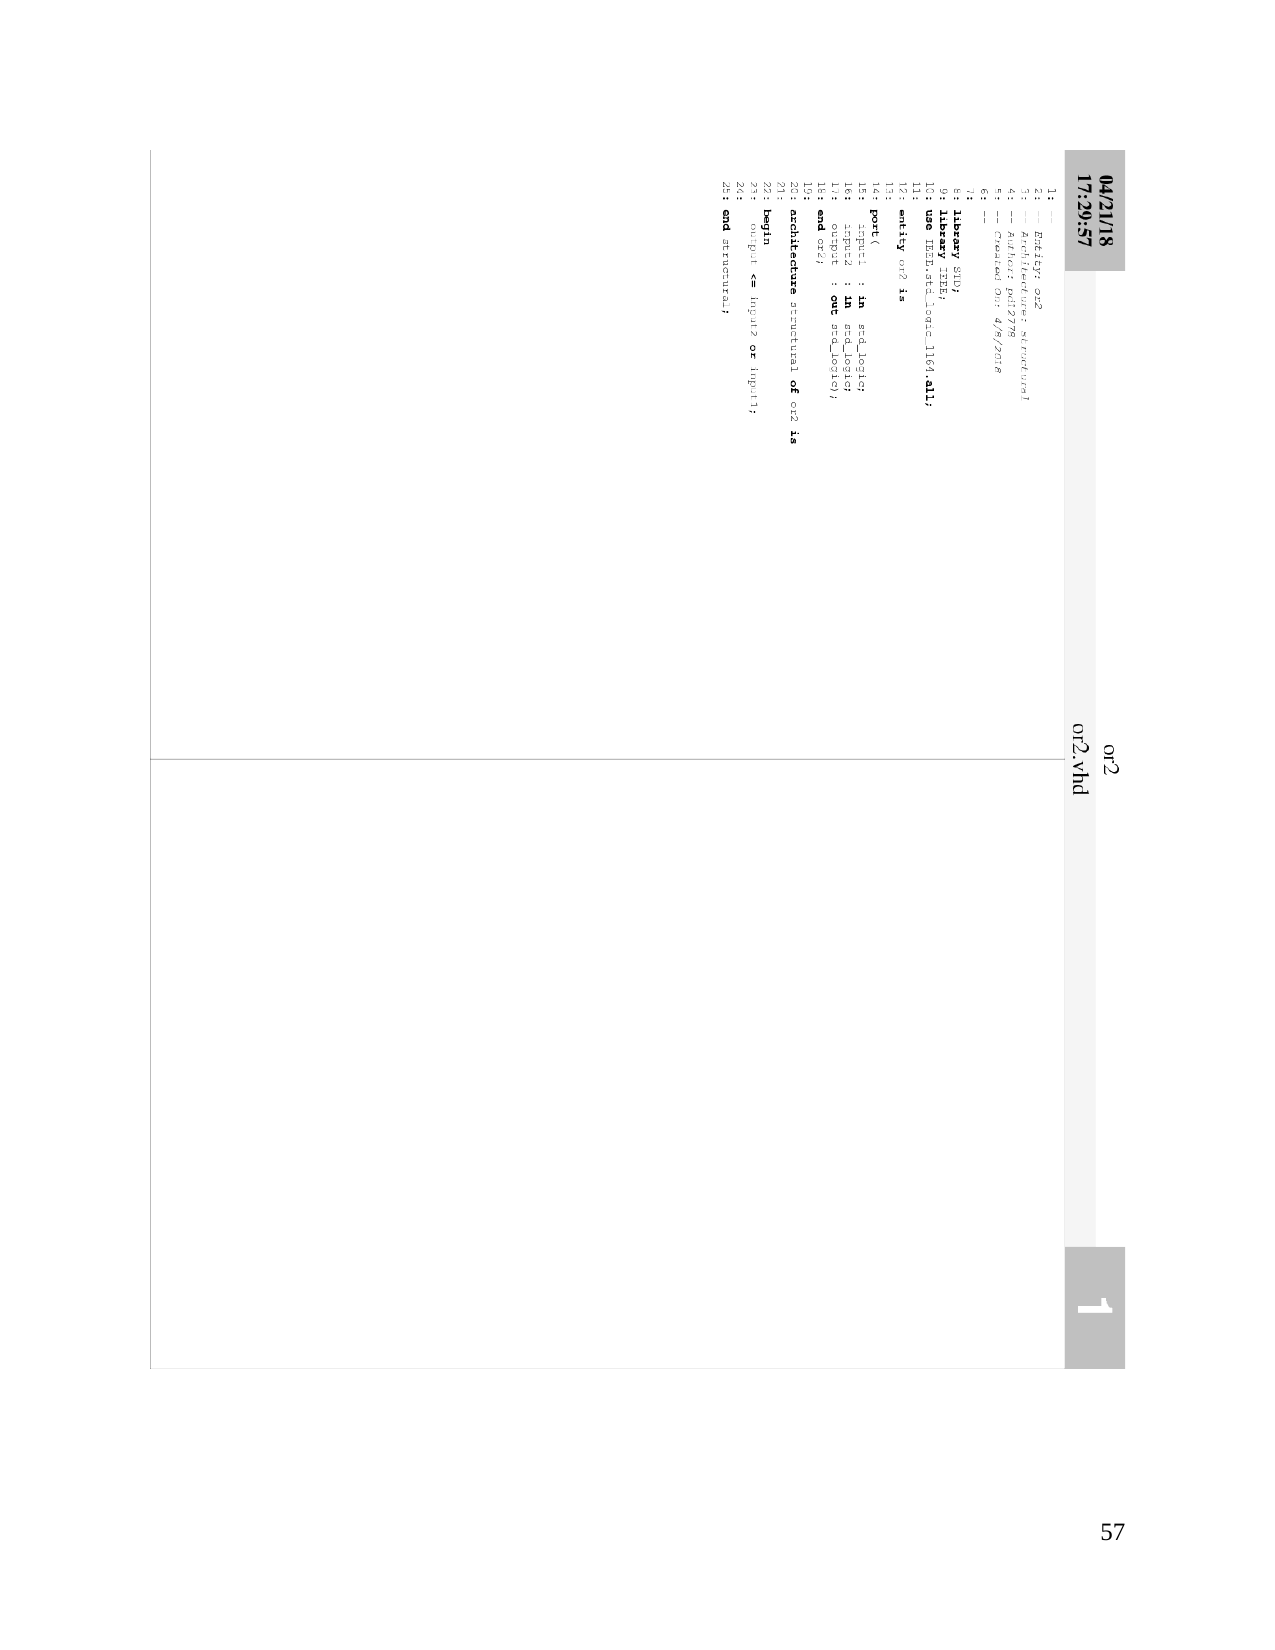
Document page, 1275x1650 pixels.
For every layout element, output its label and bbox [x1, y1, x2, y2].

picture [150, 150, 1125, 1369]
